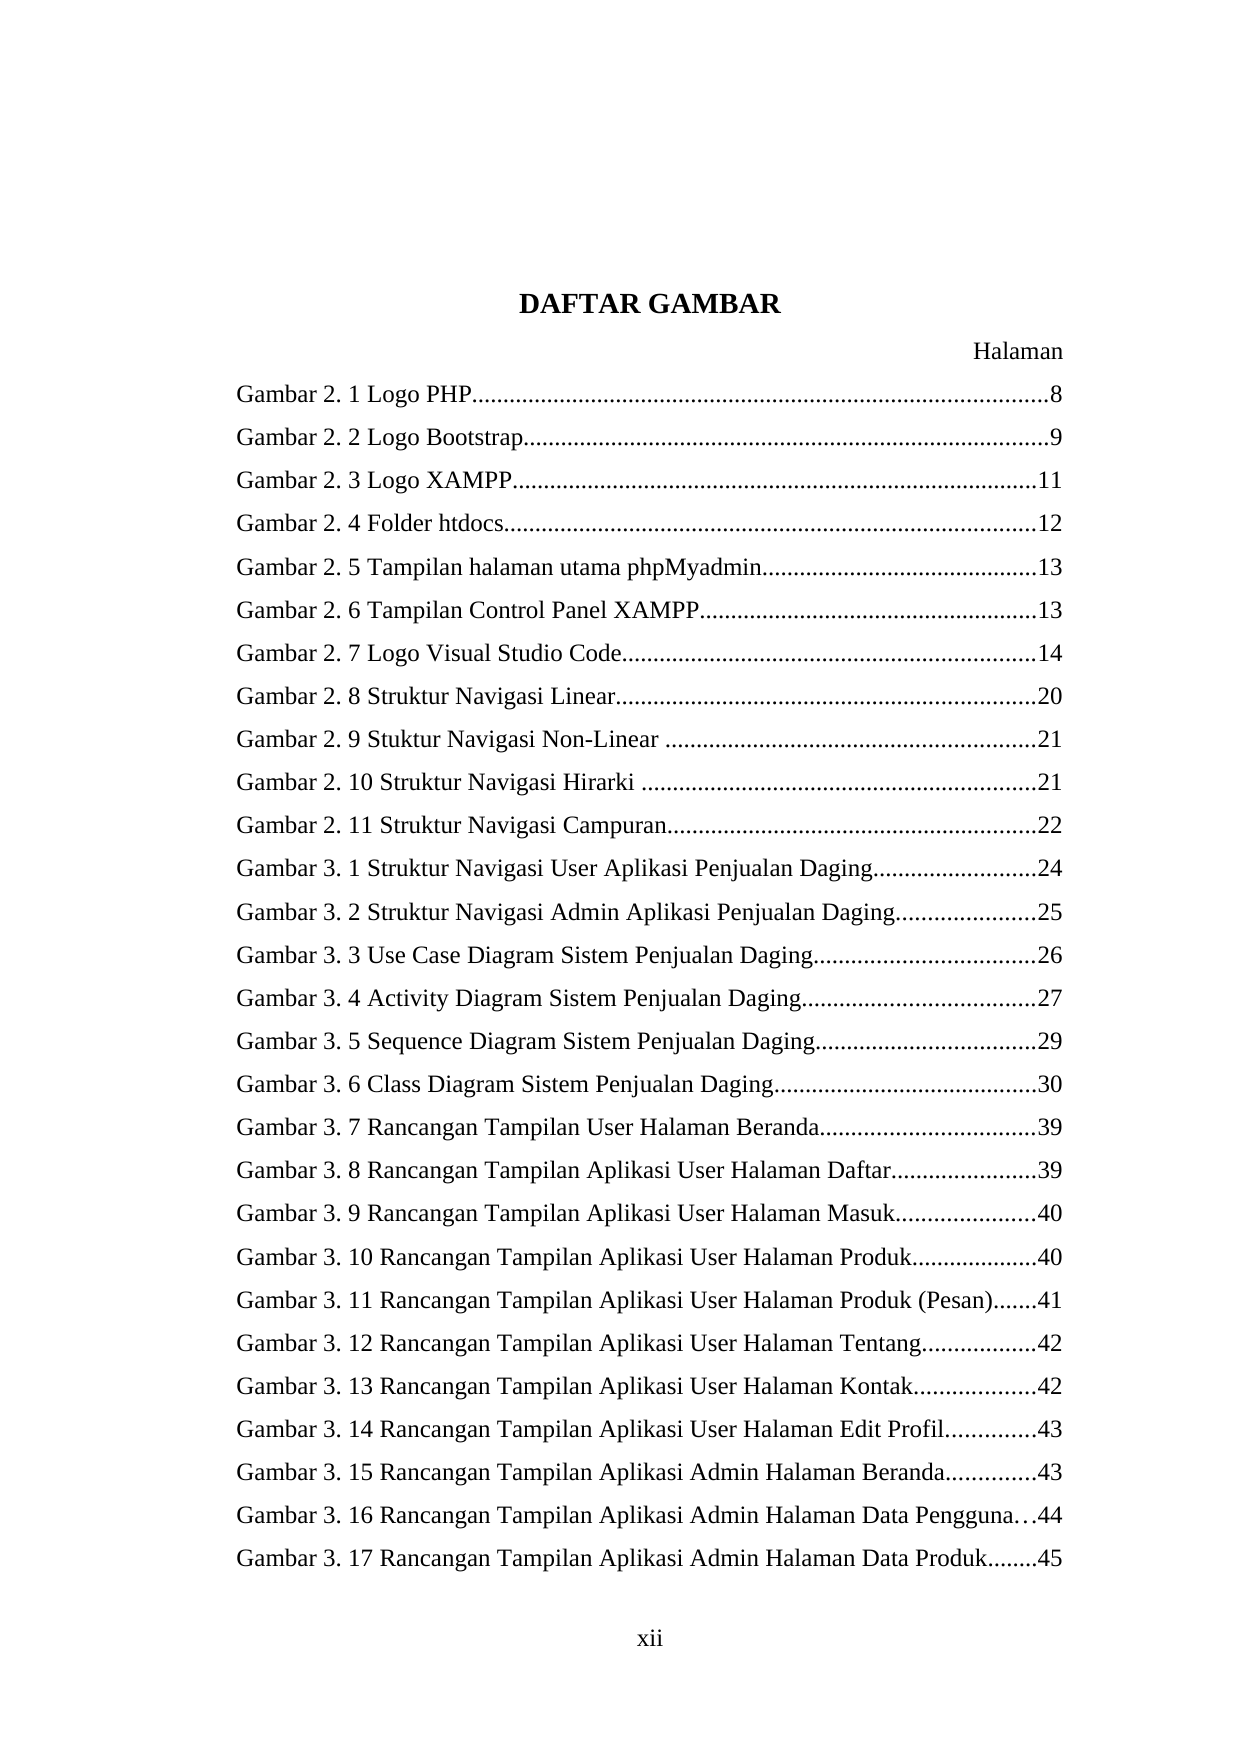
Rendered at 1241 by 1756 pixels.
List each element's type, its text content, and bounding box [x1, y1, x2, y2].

text Gambar 2. 1 Logo PHP 8 [236, 379, 1063, 408]
text Gambar 3. 1 Struktur Navigasi User Aplikasi Penjualan Daging 24 [236, 853, 1063, 882]
text Gambar 3. 5 Sequence Diagram Sistem Penjualan Daging 29 [236, 1026, 1063, 1055]
text Gambar 3. 6 Class Diagram Sistem Penjualan Daging 30 [236, 1069, 1063, 1098]
text Gambar 2. 5 Tampilan halaman utama phpMyadmin 13 [236, 552, 1063, 580]
text Gambar 2. 4 Folder htdocs 12 [236, 508, 1063, 537]
text Gambar 3. 9 Rancangan Tampilan Aplikasi User Halaman Masuk 40 [236, 1198, 1063, 1227]
text Gambar 3. 2 Struktur Navigasi Admin Aplikasi Penjualan Daging 25 [236, 897, 1063, 925]
text Gambar 2. 6 Tampilan Control Panel XAMPP 13 [236, 595, 1063, 623]
text Gambar 2. 10 Struktur Navigasi Hirarki 21 [236, 767, 1063, 796]
text Halaman [236, 336, 1063, 365]
text Gambar 3. 10 Rancangan Tampilan Aplikasi User Halaman Produk 40 [236, 1242, 1063, 1270]
text Gambar 3. 17 Rancangan Tampilan Aplikasi Admin Halaman Data Produk 45 [236, 1543, 1063, 1572]
text Gambar 3. 16 Rancangan Tampilan Aplikasi Admin Halaman Data Pengguna 44 [236, 1500, 1063, 1529]
text Gambar 3. 15 Rancangan Tampilan Aplikasi Admin Halaman Beranda 43 [236, 1457, 1063, 1486]
text Gambar 2. 3 Logo XAMPP 11 [236, 465, 1063, 494]
text Gambar 2. 8 Struktur Navigasi Linear 20 [236, 681, 1063, 710]
text Gambar 3. 7 Rancangan Tampilan User Halaman Beranda 39 [236, 1112, 1063, 1141]
text Gambar 3. 14 Rancangan Tampilan Aplikasi User Halaman Edit Profil 43 [236, 1414, 1063, 1443]
text Gambar 3. 4 Activity Diagram Sistem Penjualan Daging 27 [236, 983, 1063, 1012]
text Gambar 2. 11 Struktur Navigasi Campuran 22 [236, 810, 1063, 839]
text Gambar 3. 8 Rancangan Tampilan Aplikasi User Halaman Daftar 39 [236, 1155, 1063, 1184]
text Gambar 2. 2 Logo Bootstrap 9 [236, 422, 1063, 451]
text Gambar 2. 9 Stuktur Navigasi Non-Linear 21 [236, 724, 1063, 753]
text Gambar 3. 13 Rancangan Tampilan Aplikasi User Halaman Kontak 42 [236, 1371, 1063, 1400]
subtitle DAFTAR GAMBAR [236, 286, 1063, 319]
text Gambar 3. 3 Use Case Diagram Sistem Penjualan Daging 26 [236, 940, 1063, 968]
text Gambar 2. 7 Logo Visual Studio Code 14 [236, 638, 1063, 667]
text Gambar 3. 11 Rancangan Tampilan Aplikasi User Halaman Produk (Pesan) 41 [236, 1285, 1063, 1313]
text Gambar 3. 12 Rancangan Tampilan Aplikasi User Halaman Tentang 42 [236, 1328, 1063, 1357]
